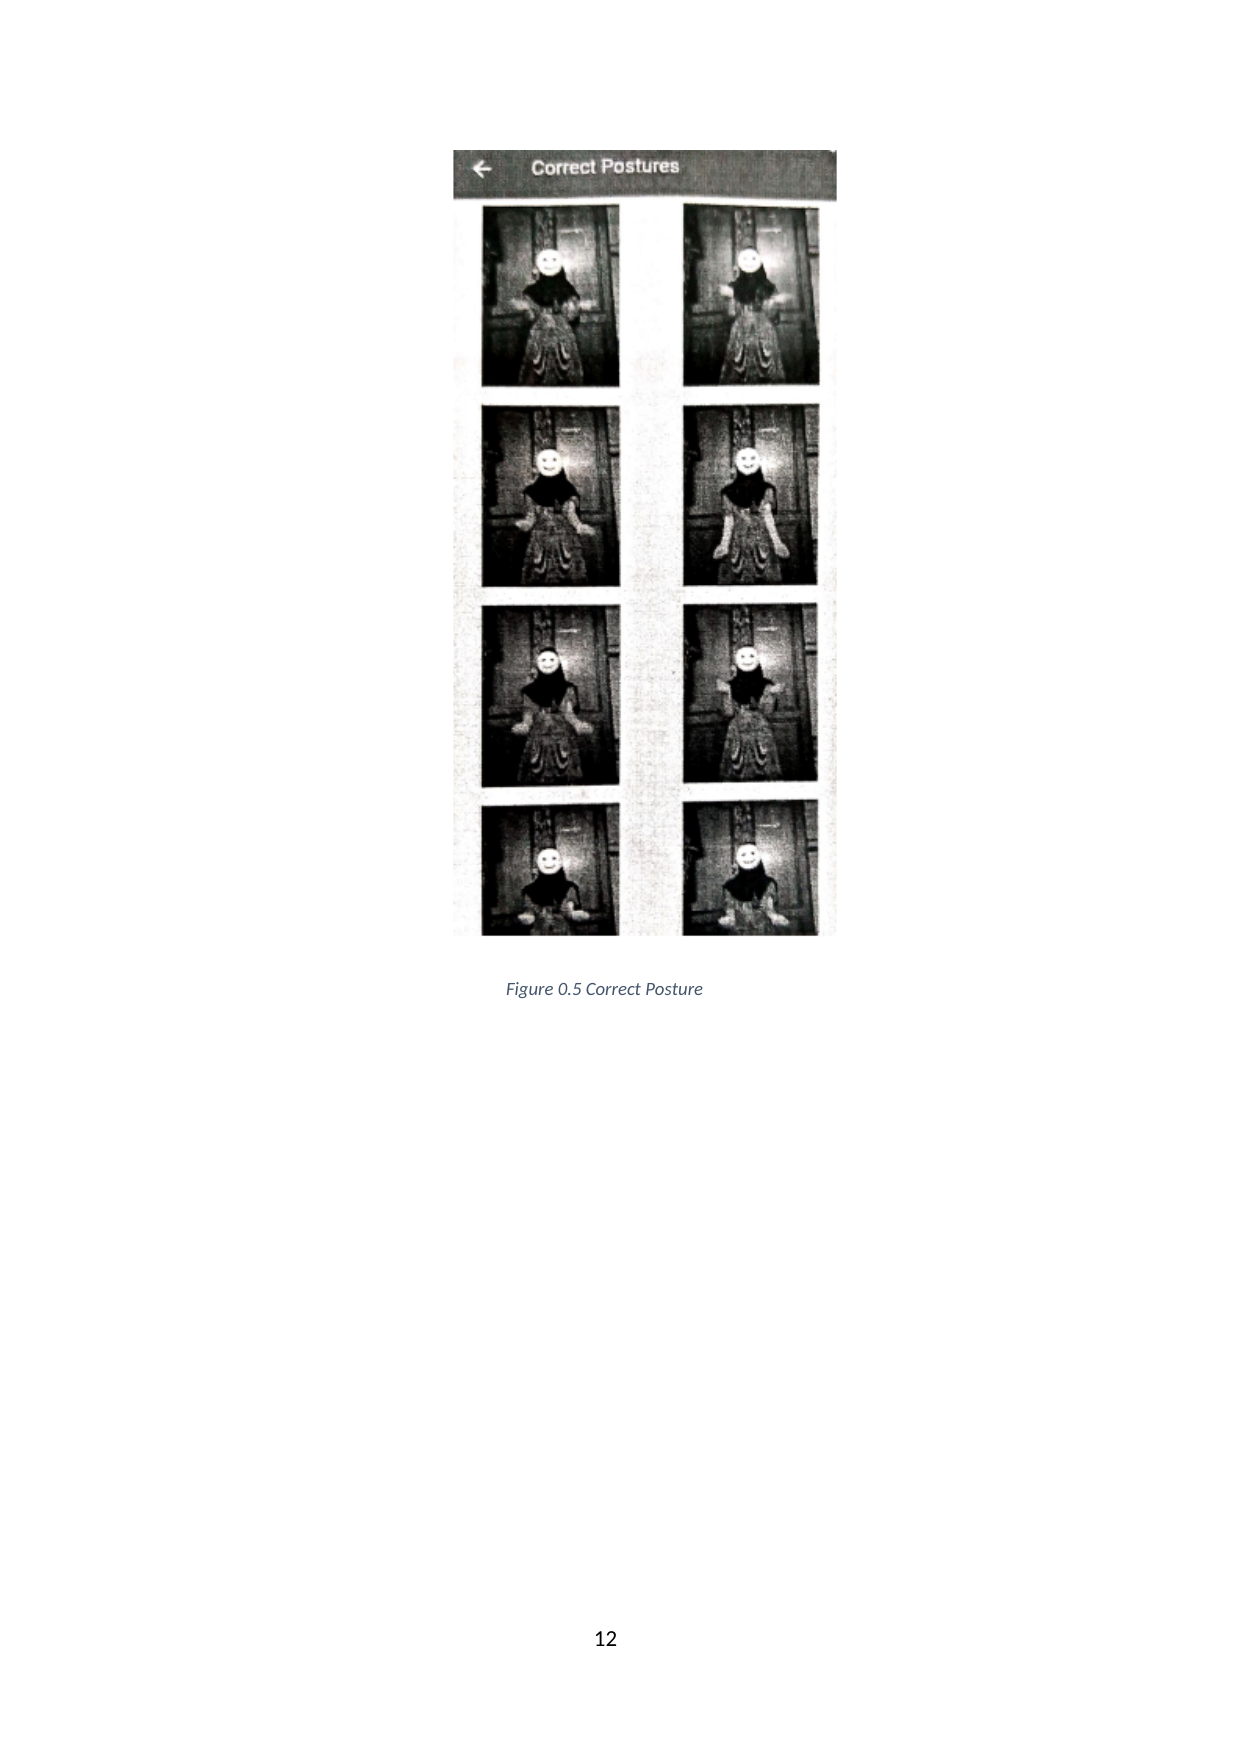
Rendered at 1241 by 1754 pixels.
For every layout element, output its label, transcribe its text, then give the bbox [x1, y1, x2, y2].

text Figure ‎0.5 Correct Posture [177, 978, 1033, 1001]
picture [449, 150, 837, 947]
